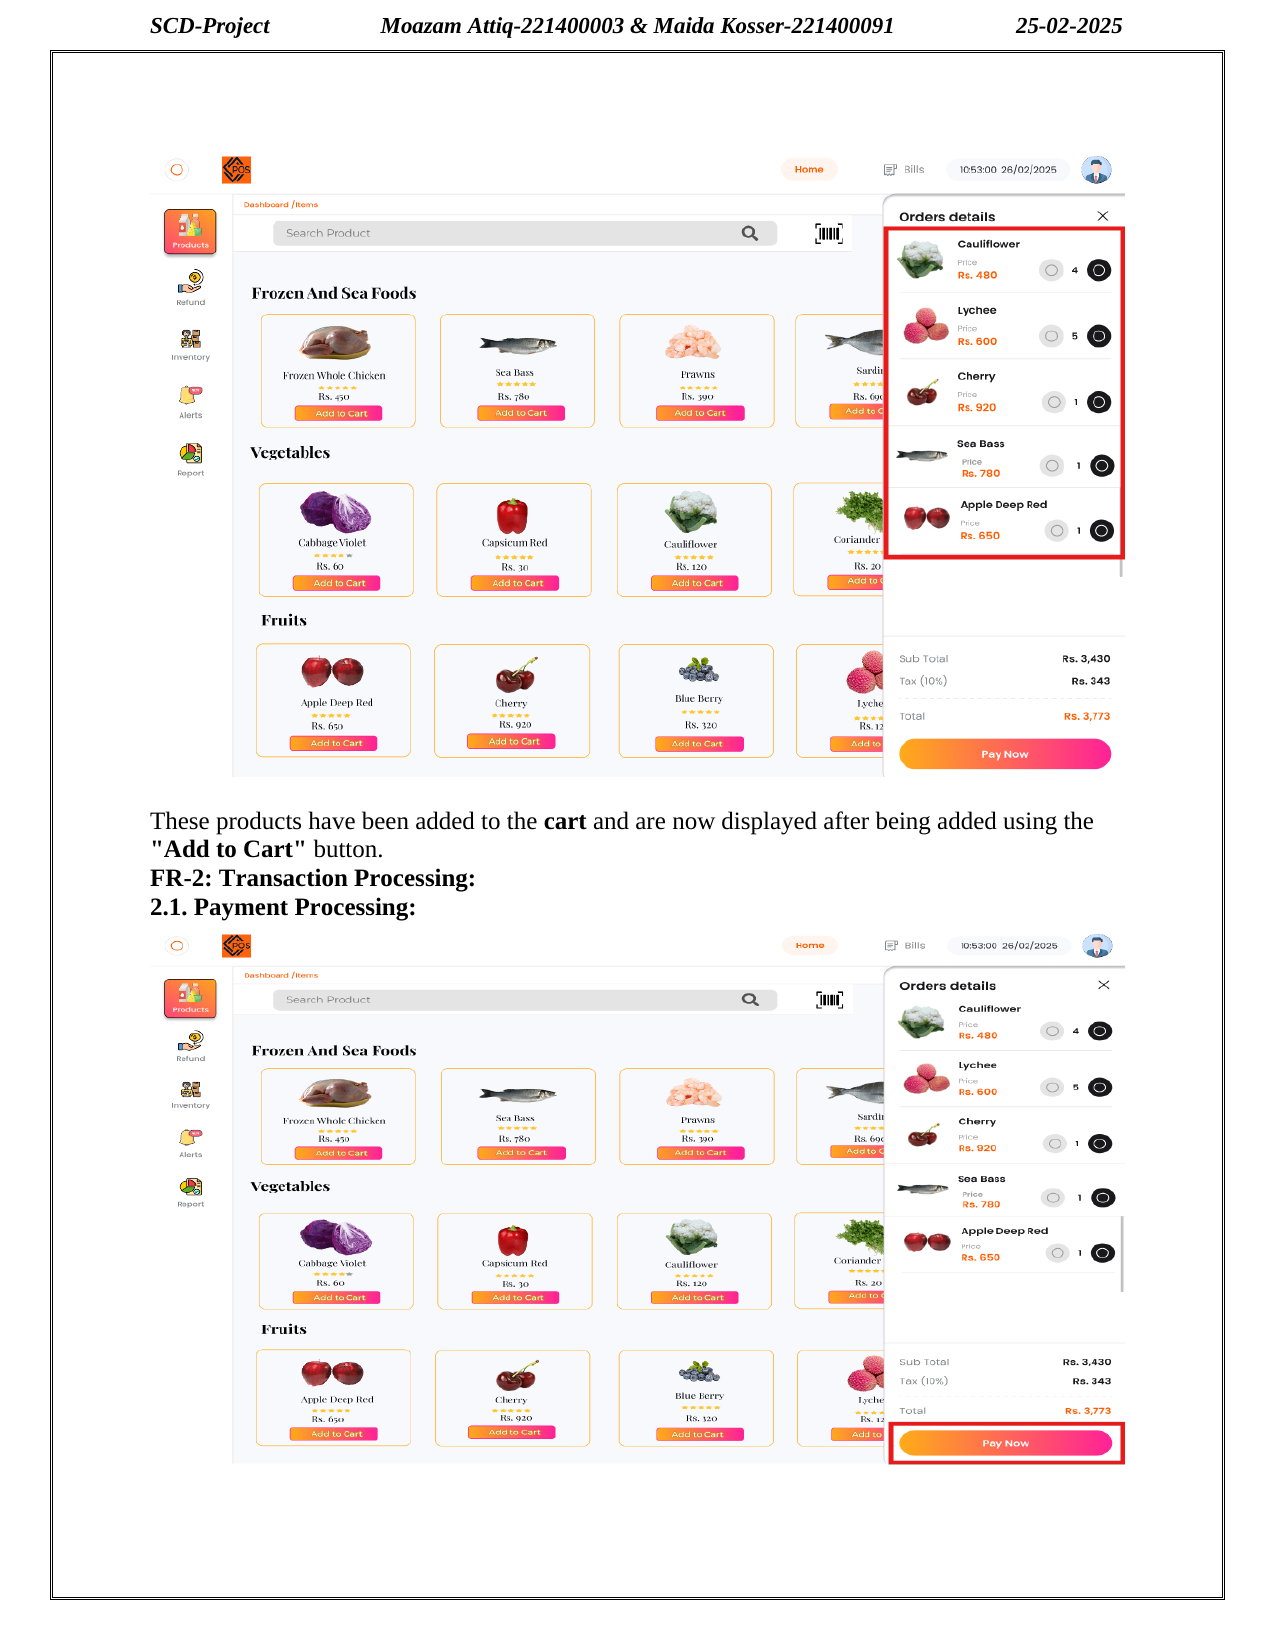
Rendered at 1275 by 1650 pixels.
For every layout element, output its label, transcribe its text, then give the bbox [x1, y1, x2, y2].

text 2.1. Payment Processing: [150, 892, 1125, 921]
picture [150, 928, 1125, 1465]
picture [150, 150, 1125, 777]
text These products have been added to the cart and are now displayed after being added using the "Add to Cart" button. [150, 806, 1125, 863]
text FR-2: Transaction Processing: [150, 863, 1125, 892]
